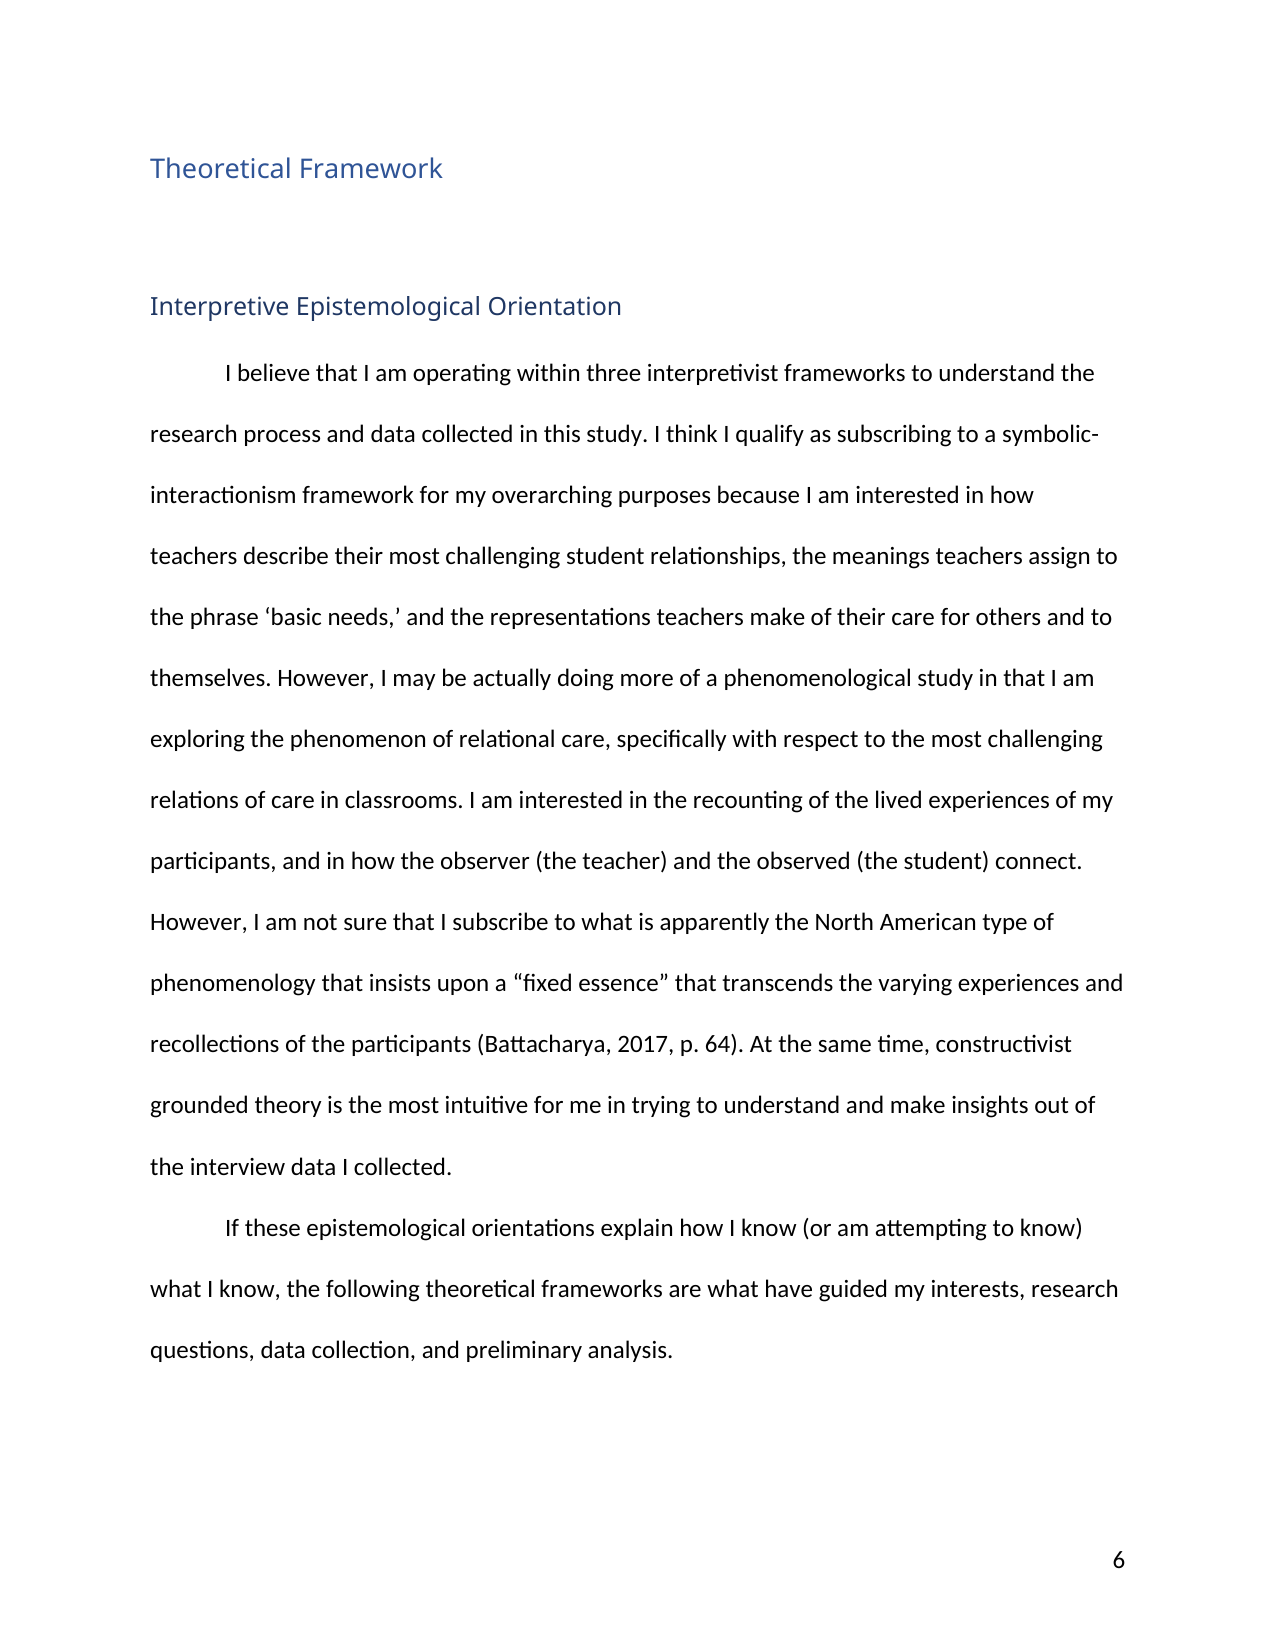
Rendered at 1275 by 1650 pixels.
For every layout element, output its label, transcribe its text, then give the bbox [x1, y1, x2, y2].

text I believe that I am operating within three interpretivist frameworks to understand the research process and data collected in this study. I think I qualify as subscribing to a symbolic-interactionism framework for my overarching purposes because I am interested in how teachers describe their most challenging student relationships, the meanings teachers assign to the phrase ‘basic needs,’ and the representations teachers make of their care for others and to themselves. However, I may be actually doing more of a phenomenological study in that I am exploring the phenomenon of relational care, specifically with respect to the most challenging relations of care in classrooms. I am interested in the recounting of the lived experiences of my participants, and in how the observer (the teacher) and the observed (the student) connect. However, I am not sure that I subscribe to what is apparently the North American type of phenomenology that insists upon a “fixed essence” that transcends the varying experiences and recollections of the participants (Battacharya, 2017, p. 64). At the same time, constructivist grounded theory is the most intuitive for me in trying to understand and make insights out of the interview data I collected. [150, 357, 1125, 1181]
text If these epistemological orientations explain how I know (or am attempting to know) what I know, the following theoretical frameworks are what have guided my interests, research questions, data collection, and preliminary analysis. [150, 1212, 1125, 1364]
subtitle Theoretical Framework [150, 150, 1125, 187]
subtitle Interpretive Epistemological Orientation [150, 289, 1125, 323]
